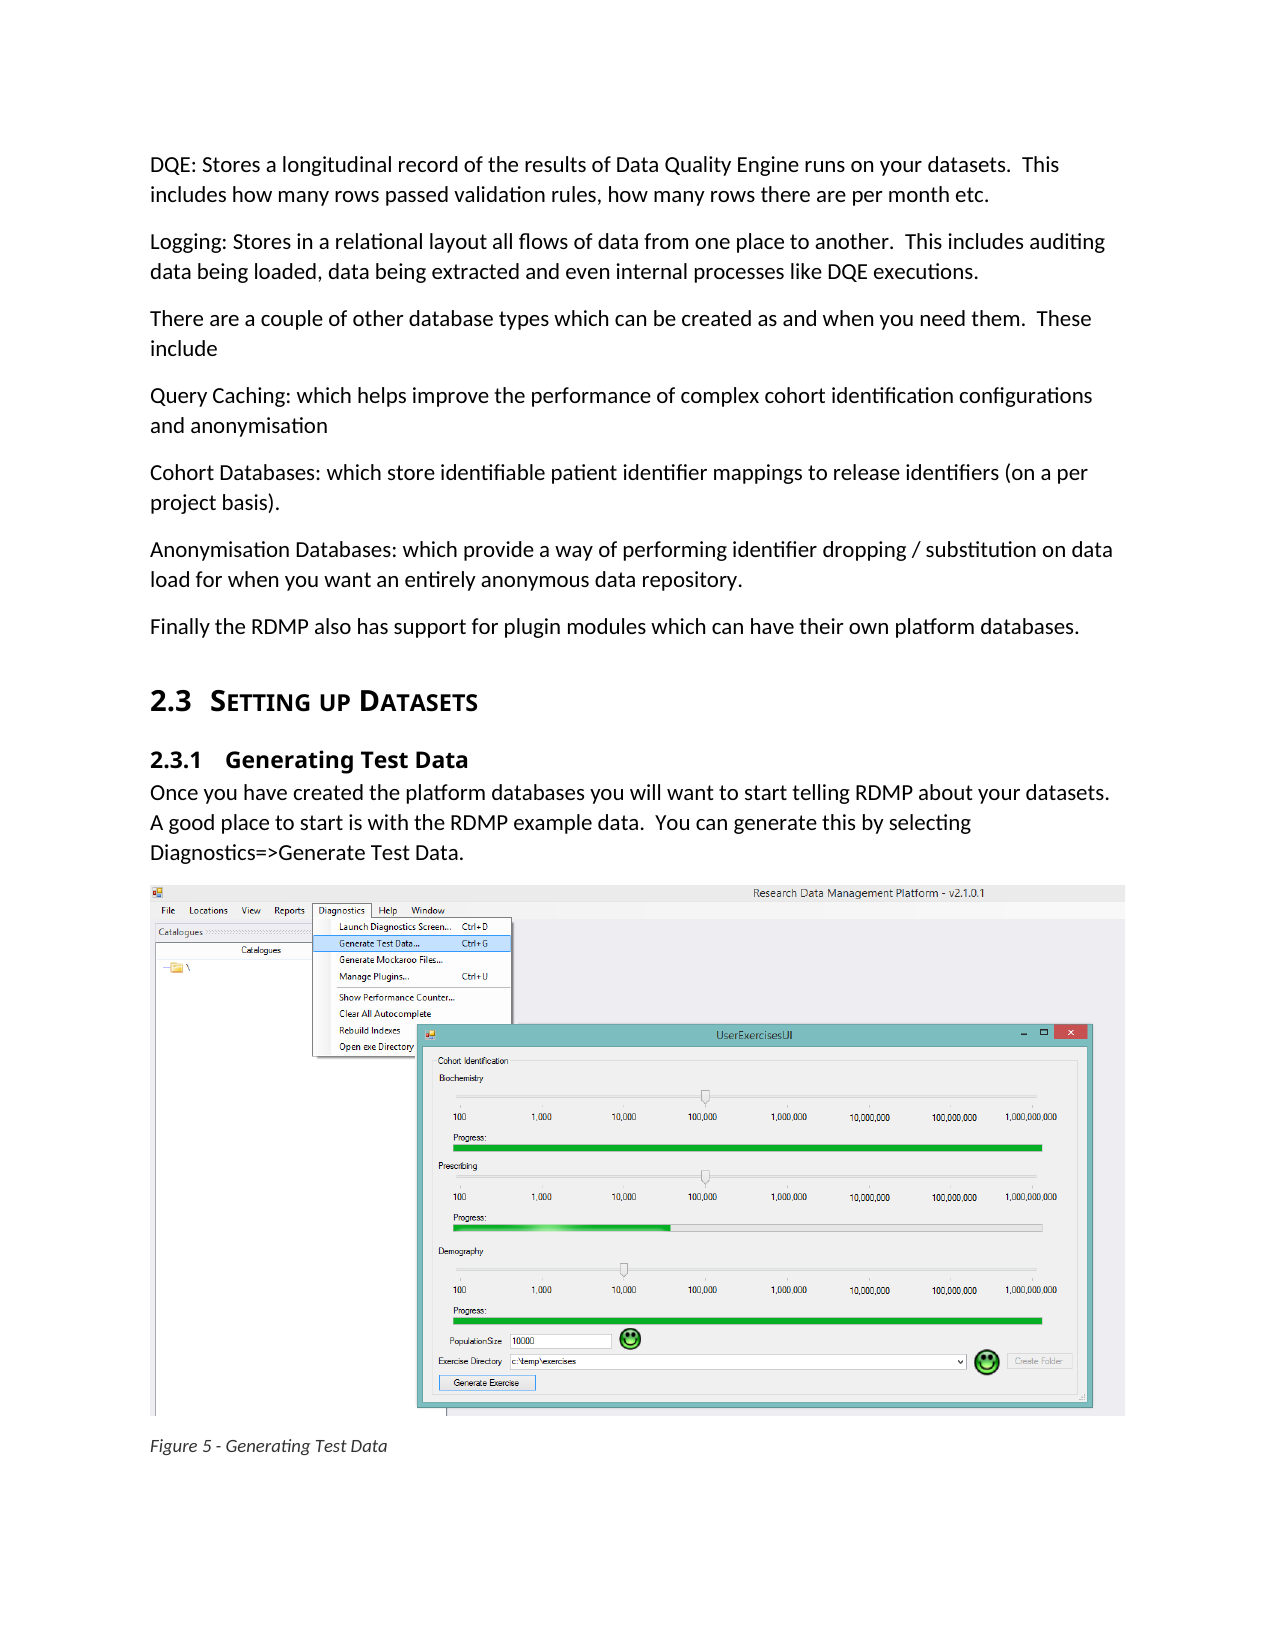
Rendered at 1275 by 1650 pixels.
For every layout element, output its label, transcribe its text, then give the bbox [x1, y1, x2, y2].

text There are a couple of other database types which can be created as and when you need them. These include [150, 304, 1125, 362]
text Anonymisation Databases: which provide a way of performing identifier dropping / substitution on data load for when you want an entirely anonymous data repository. [150, 535, 1125, 594]
text Cohort Databases: which store identifiable patient identifier mappings to release identifiers (on a per project basis). [150, 458, 1125, 517]
text Once you have created the platform databases you will want to start telling RDMP about your datasets. A good place to start is with the RDMP example data. You can generate this by selecting Diagnostics=>Generate Test Data. [150, 778, 1125, 866]
text Logging: Stores in a relational layout all flows of data from one place to another. This includes auditing data being loaded, data being extracted and even internal processes like DQE executions. [150, 227, 1125, 285]
text Figure 5 - Generating Test Data [150, 1434, 1125, 1457]
text DQE: Stores a longitudinal record of the results of Data Quality Engine runs on your datasets. This includes how many rows passed validation rules, how many rows there are per month etc. [150, 150, 1125, 208]
text Query Caching: which helps improve the performance of complex cohort identification configurations and anonymisation [150, 381, 1125, 439]
picture [150, 885, 1125, 1416]
text Finally the RDMP also has support for plugin modules which can have their own platform databases. [150, 612, 1125, 641]
subtitle Generating Test Data [150, 744, 1125, 775]
subtitle Setting up Datasets [150, 680, 1125, 720]
